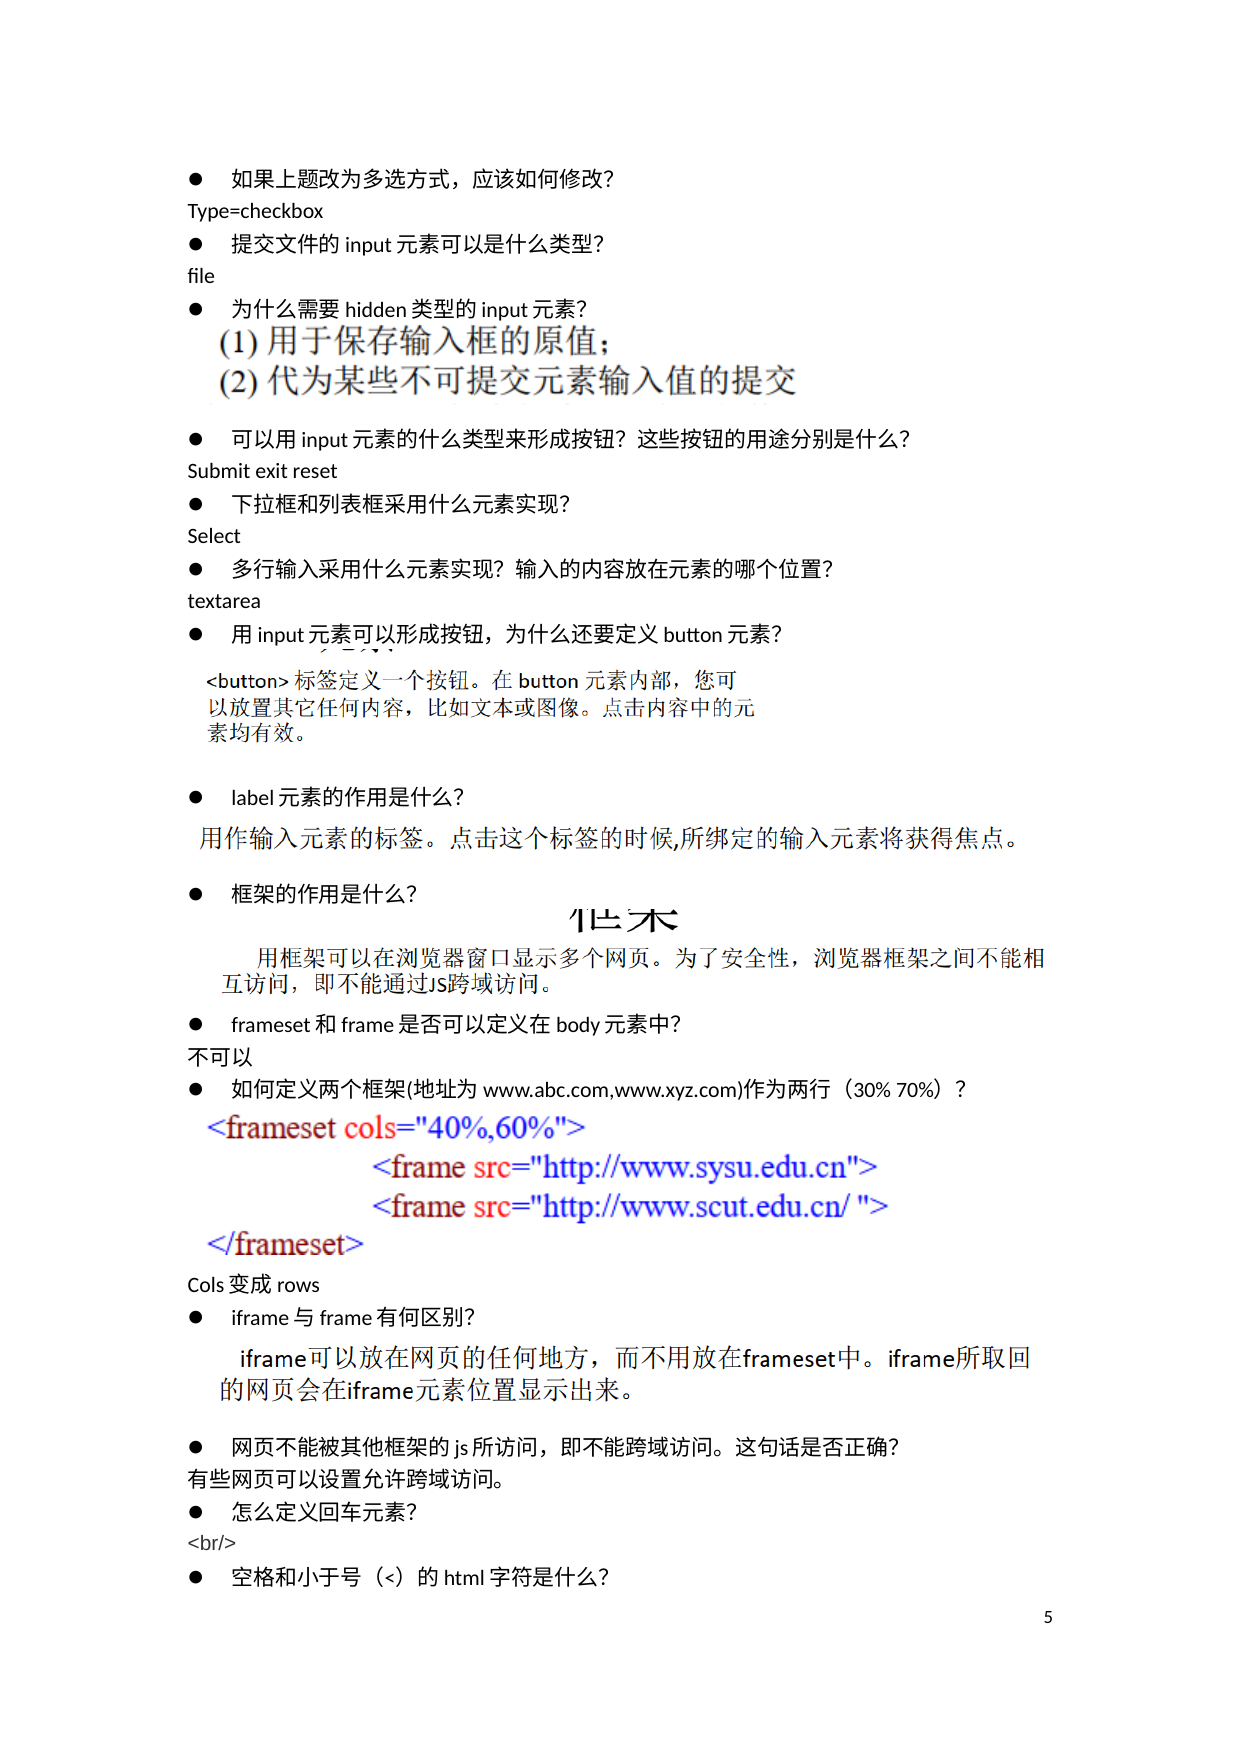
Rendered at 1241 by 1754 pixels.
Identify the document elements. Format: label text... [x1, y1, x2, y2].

list 如何定义两个框架(地址为www.abc.com,www.xyz.com)作为两行（30% 70%）？ [187, 1072, 1053, 1104]
text <br/> [187, 1527, 1053, 1559]
list 提交文件的input元素可以是什么类型？ [187, 227, 1053, 259]
list 空格和小于号（<）的html字符是什么？ [187, 1559, 1053, 1592]
list frameset和frame是否可以定义在body元素中？ [187, 1007, 1053, 1039]
text textarea [187, 584, 1053, 617]
text Type=checkbox [187, 194, 1053, 227]
picture [187, 324, 863, 405]
list 用input元素可以形成按钮，为什么还要定义button元素？ [187, 617, 1053, 649]
picture [187, 1332, 1053, 1418]
list 怎么定义回车元素？ [187, 1494, 1053, 1527]
list 框架的作用是什么？ [187, 877, 1053, 909]
list 为什么需要hidden类型的input元素？ [187, 292, 1053, 324]
text 有些网页可以设置允许跨域访问。 [187, 1462, 1053, 1494]
text Submit exit reset [187, 454, 1053, 487]
text Select [187, 519, 1053, 552]
list 下拉框和列表框采用什么元素实现？ [187, 487, 1053, 519]
picture [187, 649, 759, 752]
text file [187, 259, 1053, 292]
list iframe与frame有何区别？ [187, 1299, 1053, 1332]
list 如果上题改为多选方式，应该如何修改？ [187, 162, 1053, 194]
picture [187, 909, 1053, 995]
list 网页不能被其他框架的js所访问，即不能跨域访问。这句话是否正确？ [187, 1429, 1053, 1462]
list 多行输入采用什么元素实现？输入的内容放在元素的哪个位置？ [187, 552, 1053, 584]
list label元素的作用是什么？ [187, 779, 1053, 812]
text 不可以 [187, 1039, 1053, 1072]
picture [187, 1104, 941, 1255]
list 可以用input元素的什么类型来形成按钮？这些按钮的用途分别是什么？ [187, 422, 1053, 454]
text Cols变成rows [187, 1267, 1053, 1299]
picture [187, 812, 1053, 872]
